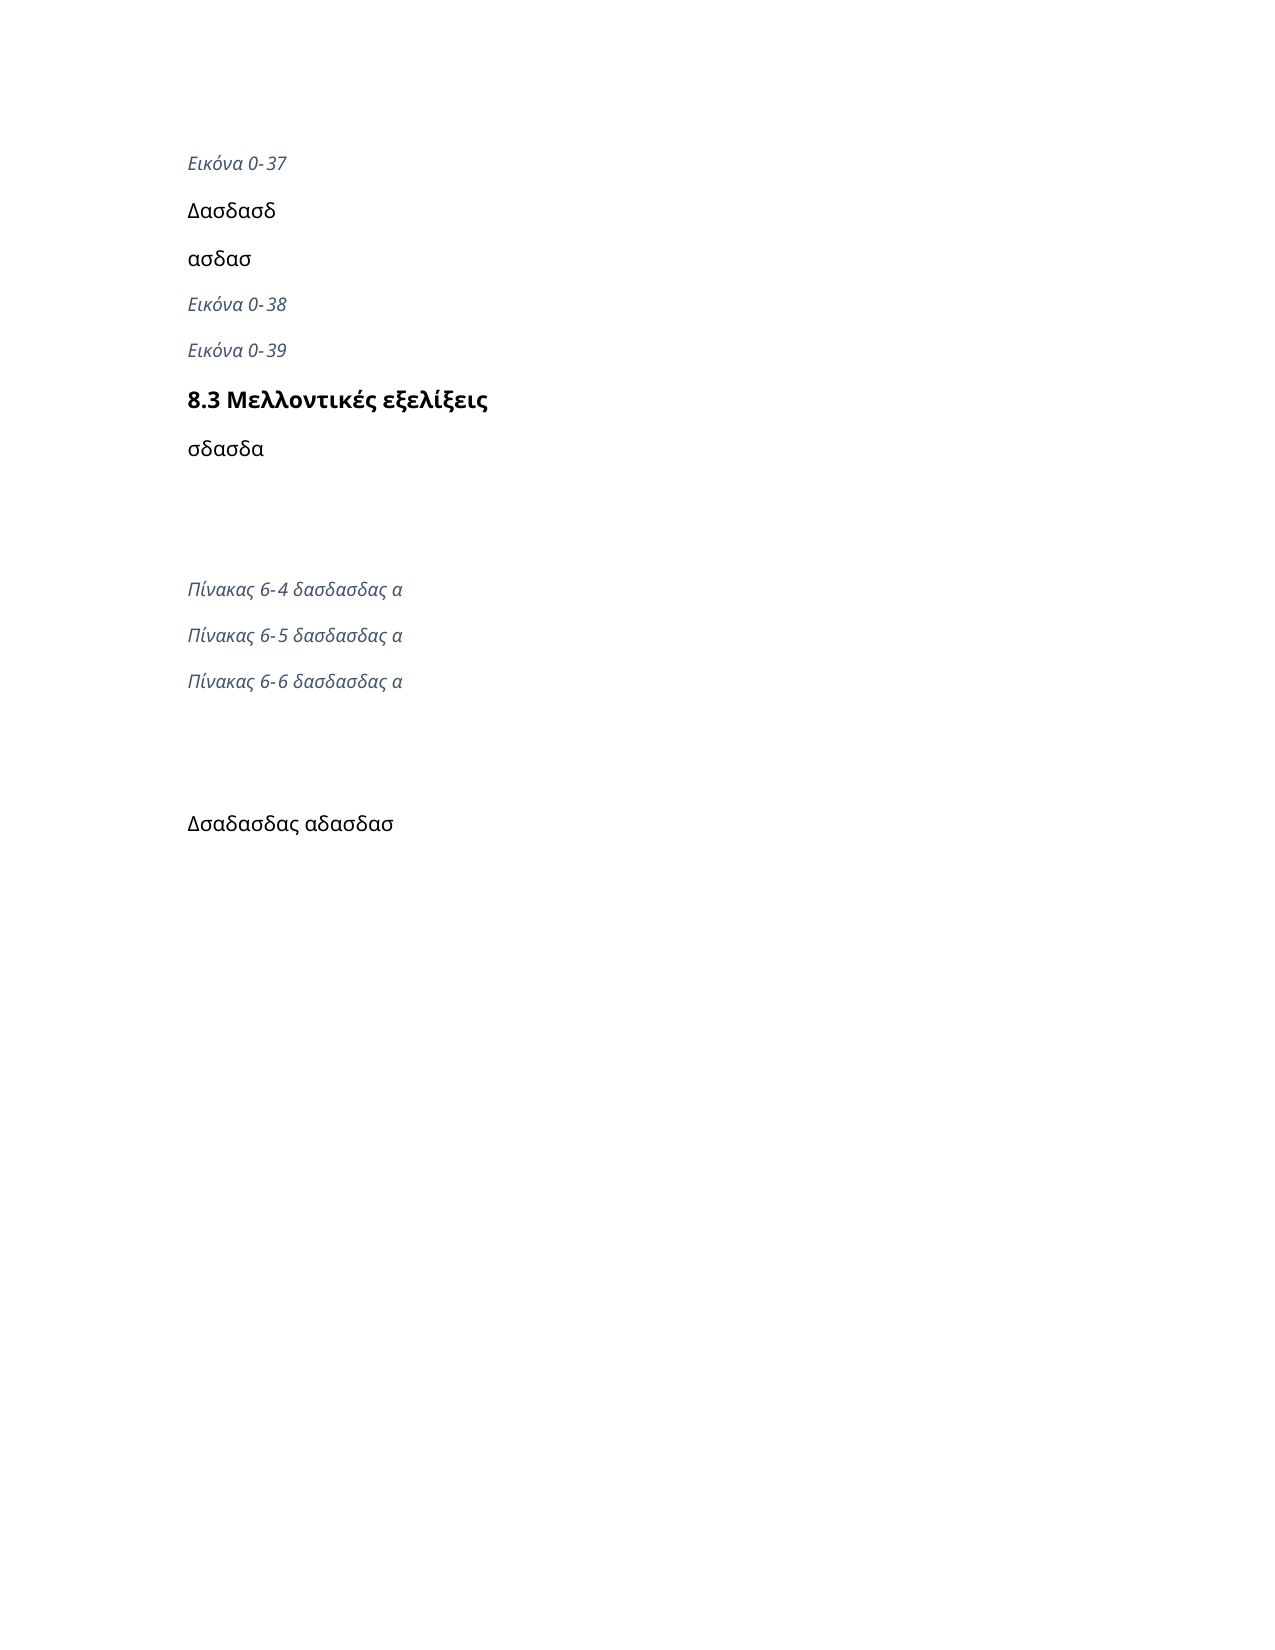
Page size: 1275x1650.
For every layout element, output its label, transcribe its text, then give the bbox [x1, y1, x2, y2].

subtitle 8.3 Μελλοντικές εξελίξεις [187, 384, 1087, 415]
text Δσαδασδας αδασδασ [187, 809, 1087, 838]
text Δασδασδ [187, 196, 1087, 225]
text ασδασ [187, 244, 1087, 272]
text σδασδα [187, 434, 1087, 462]
